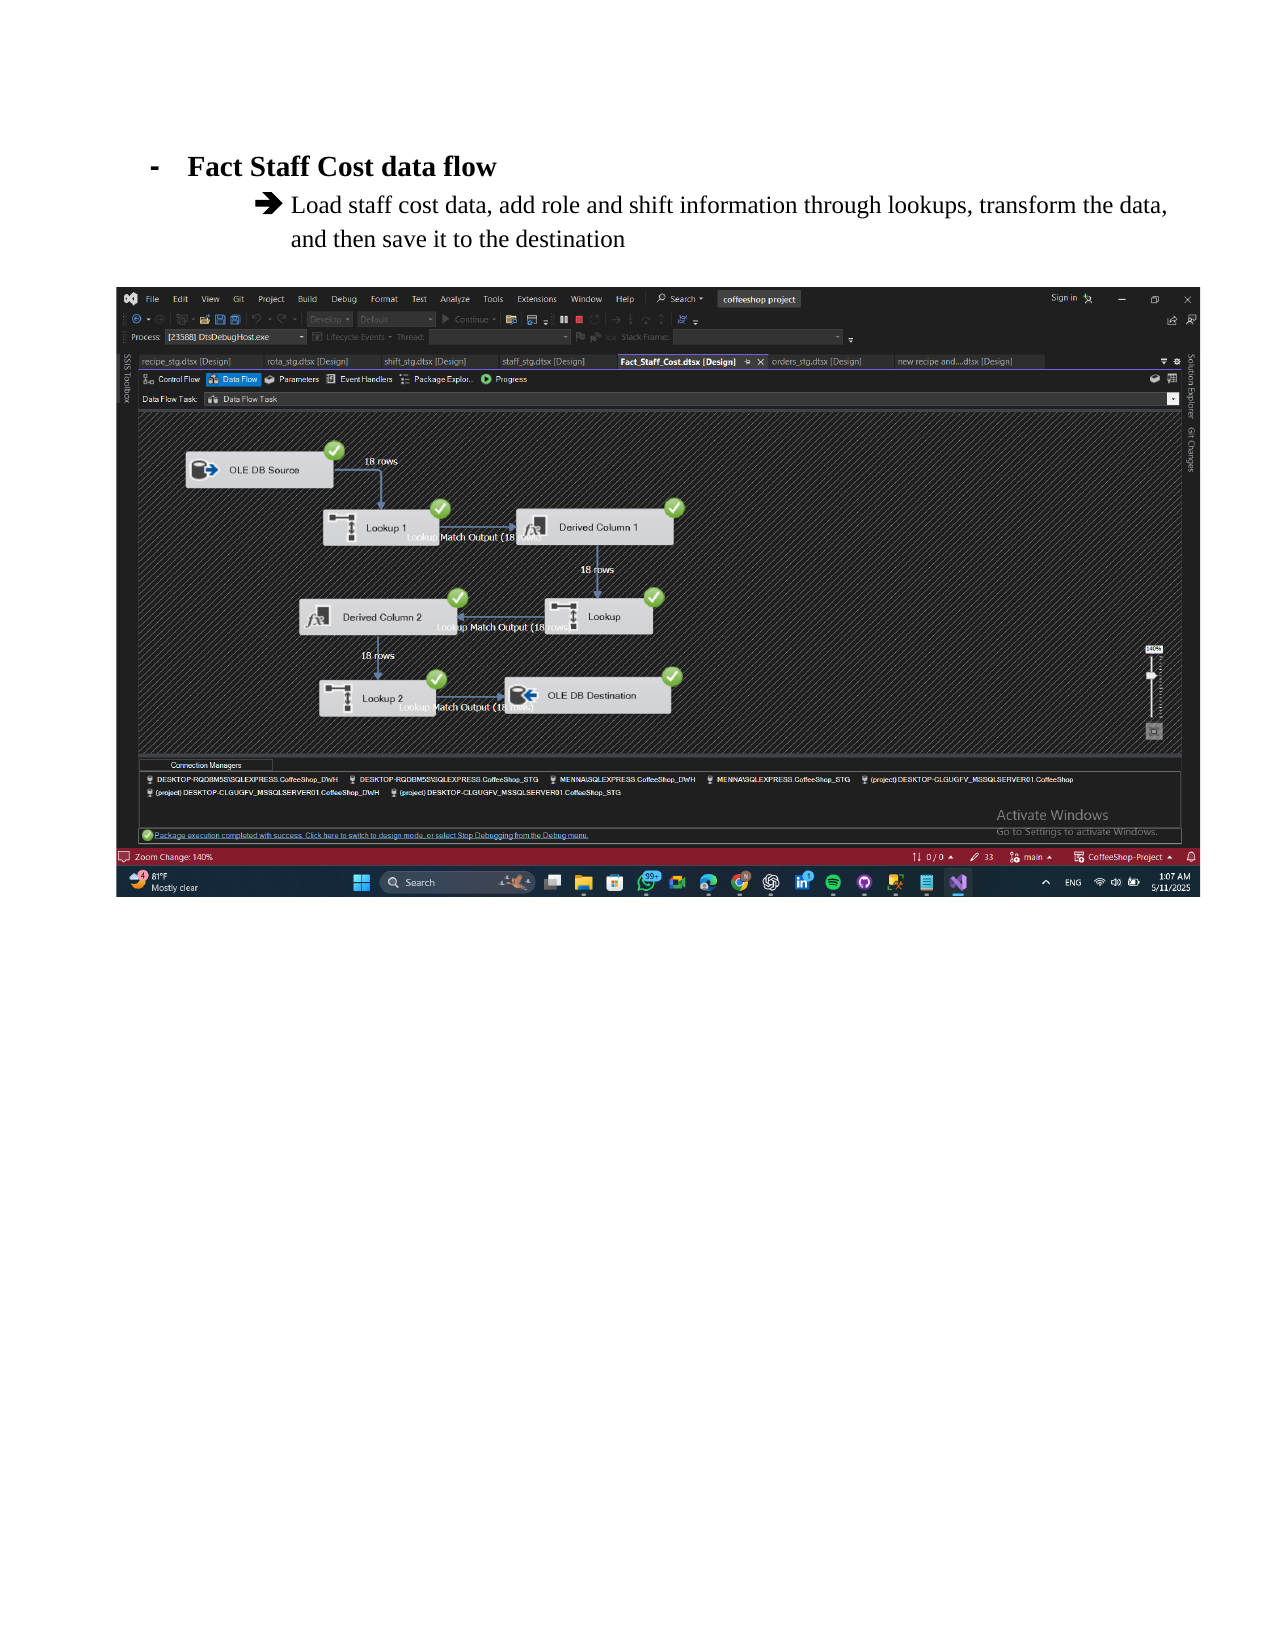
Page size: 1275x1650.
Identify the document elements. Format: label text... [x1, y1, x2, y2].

list Fact Staff Cost data flow [150, 145, 1200, 184]
picture [115, 287, 1199, 897]
list Load staff cost data, add role and shift information through lookups, transform the data, and then save it to the destination [253, 190, 1200, 253]
